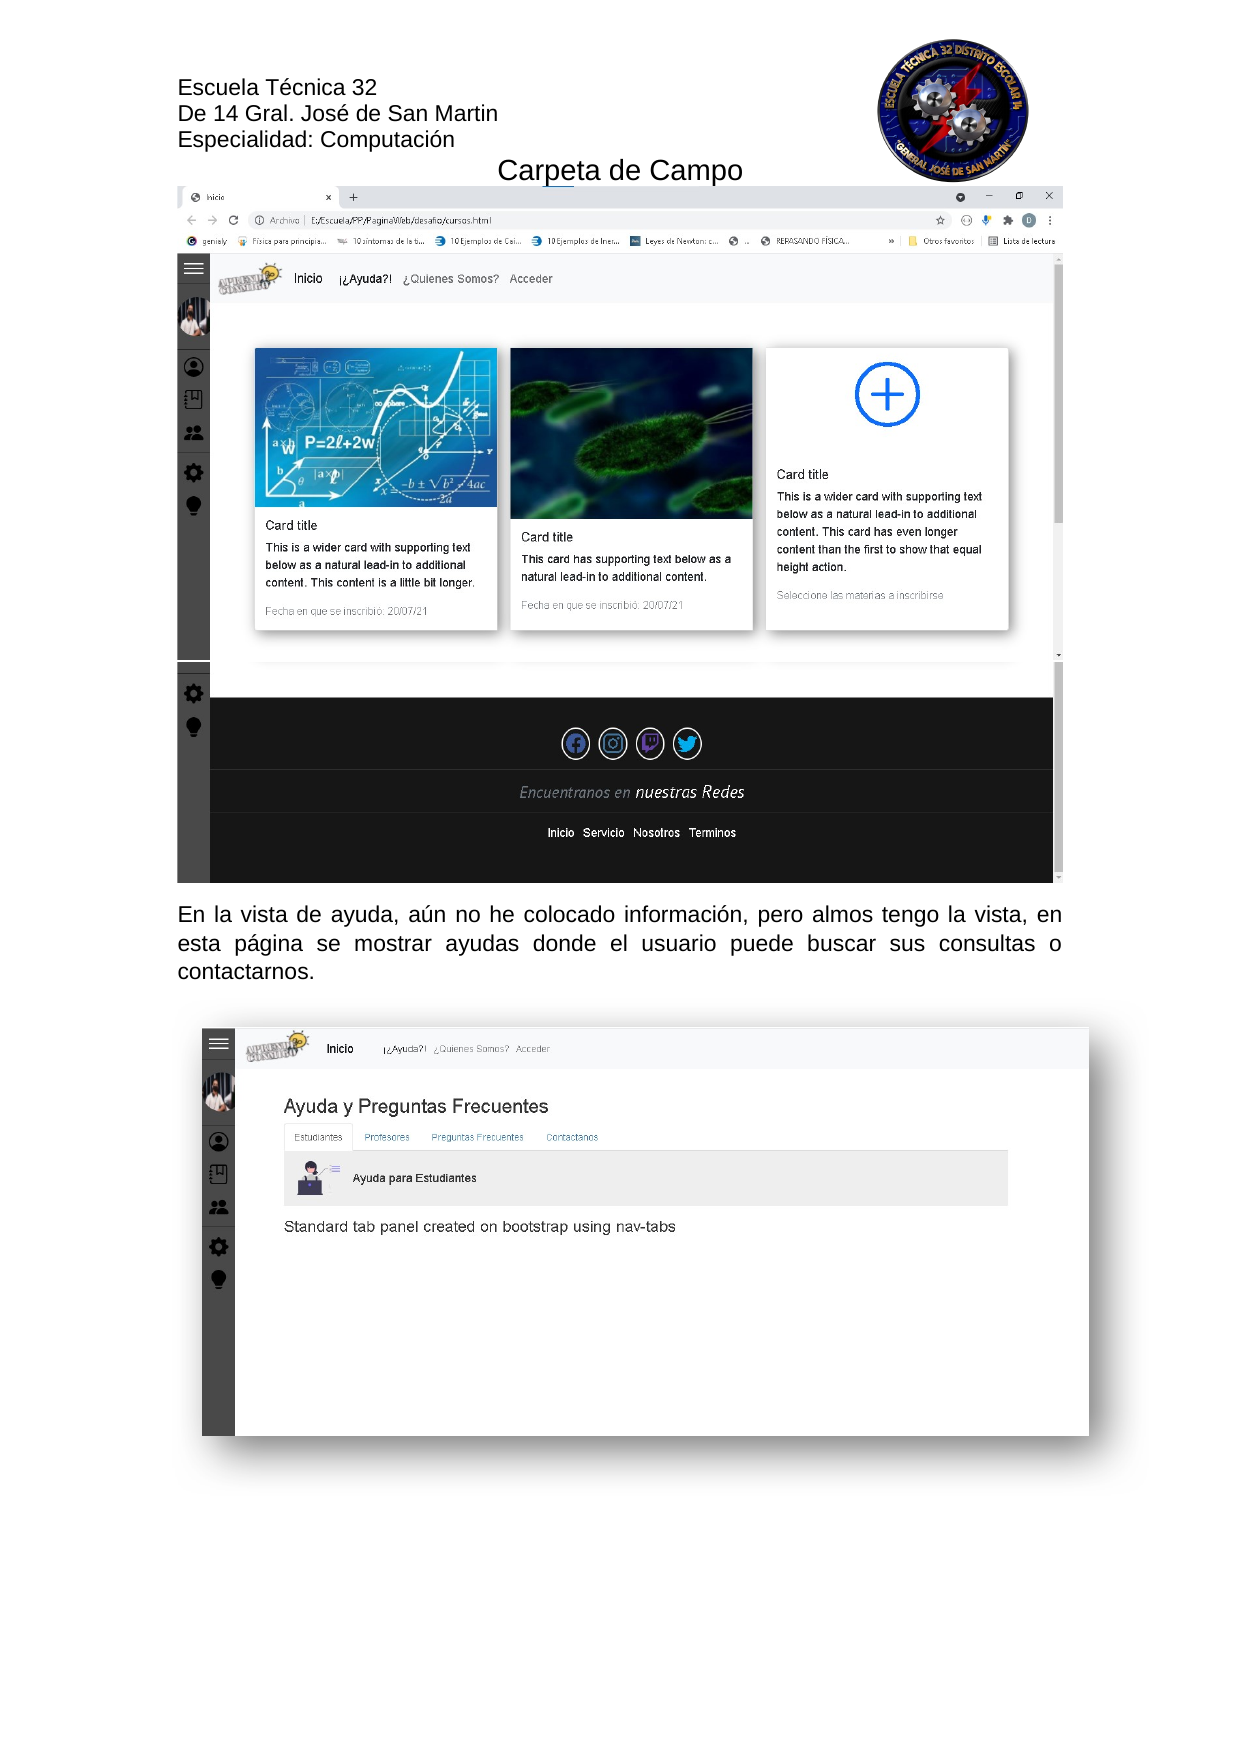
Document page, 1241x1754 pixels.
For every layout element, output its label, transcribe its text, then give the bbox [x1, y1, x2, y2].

picture [177, 662, 1063, 883]
picture [202, 1027, 1089, 1436]
picture [177, 34, 1063, 660]
text En la vista de ayuda, aún no he colocado información, pero almos tengo la vista, en esta página se mostrar ayudas donde el usuario puede buscar sus consultas o contactarnos. [177, 901, 1063, 984]
